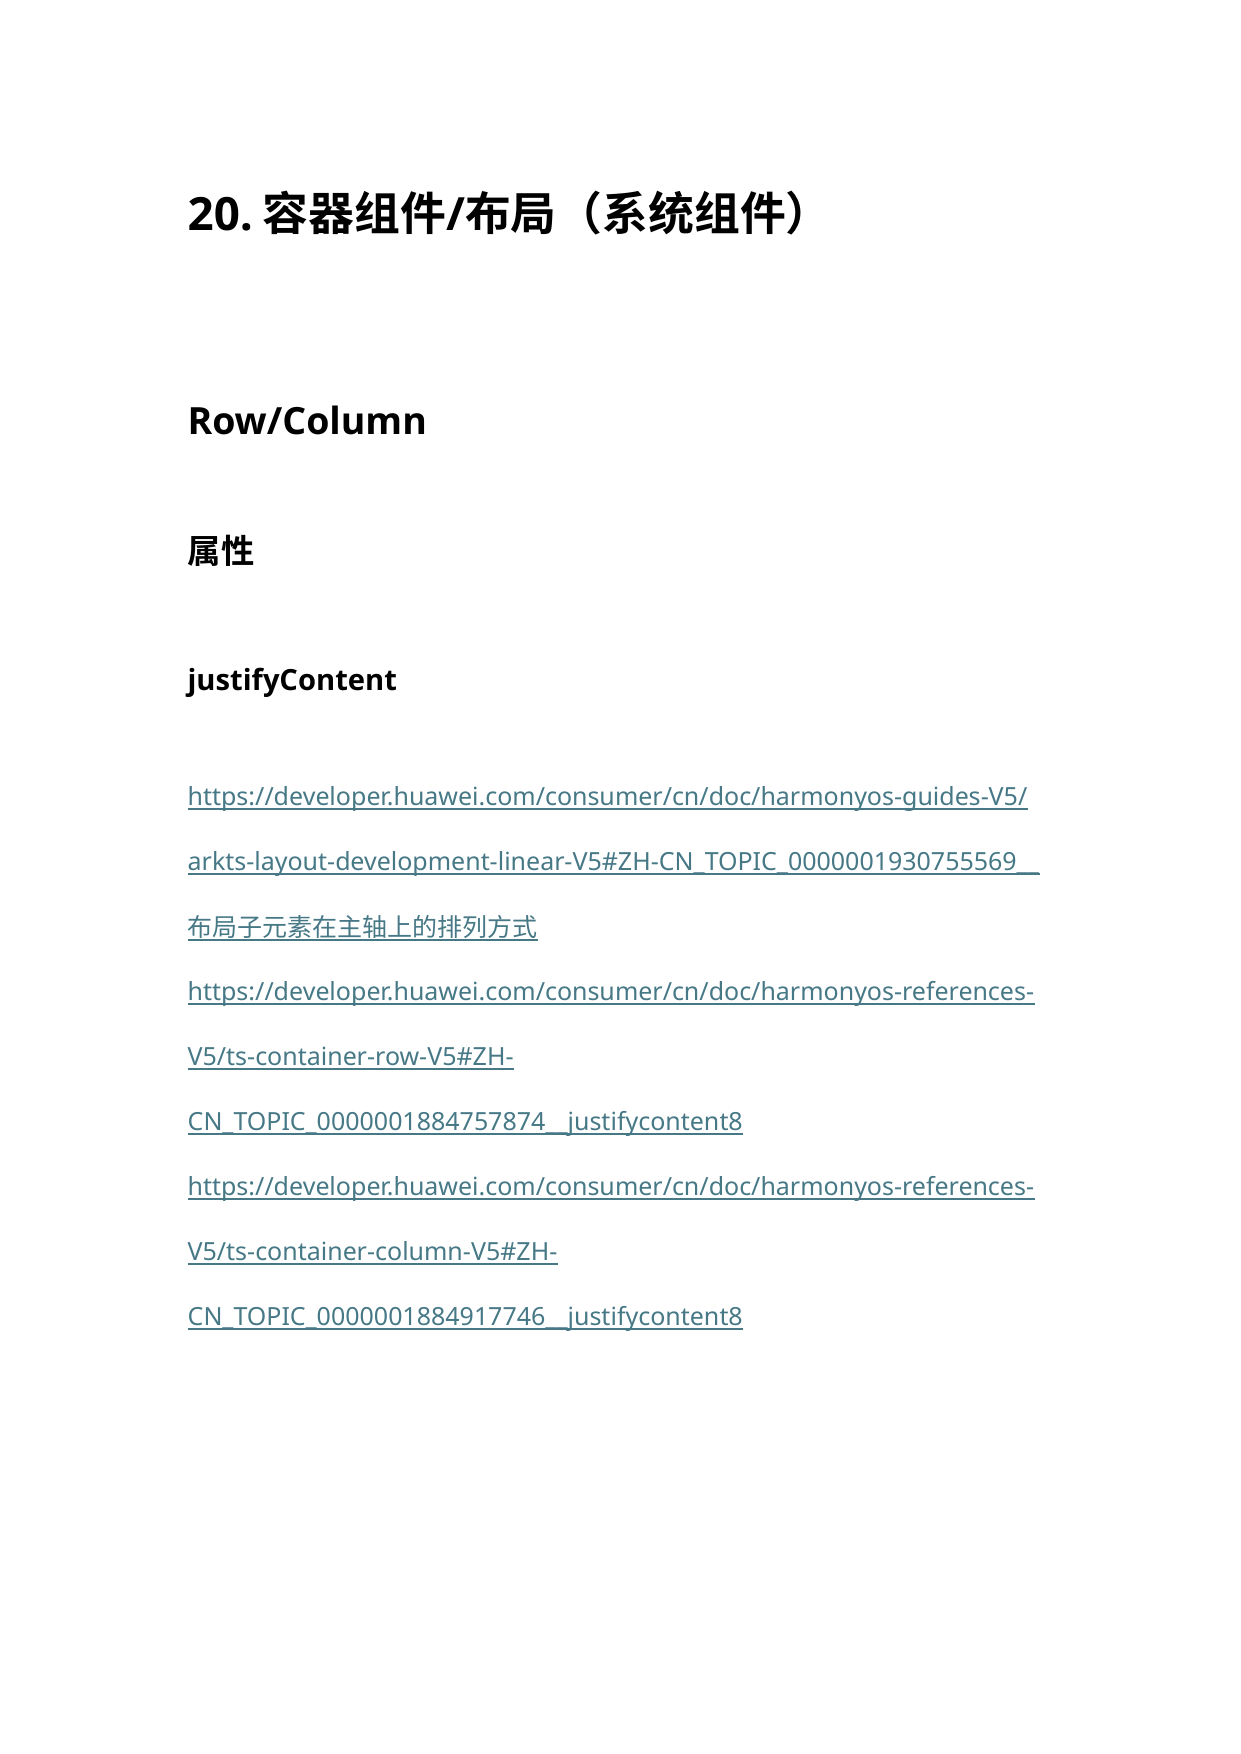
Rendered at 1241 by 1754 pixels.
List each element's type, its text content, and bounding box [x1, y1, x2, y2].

subtitle justifyContent [187, 646, 1053, 711]
text https://developer.huawei.com/consumer/cn/doc/harmonyos-guides-V5/arkts-layout-development-linear-V5#ZH-CN_TOPIC_0000001930755569__布局子元素在主轴上的排列方式 [187, 763, 1053, 958]
text https://developer.huawei.com/consumer/cn/doc/harmonyos-references-V5/ts-container-column-V5#ZH-CN_TOPIC_0000001884917746__justifycontent8 [187, 1153, 1053, 1348]
subtitle 属性 [187, 517, 1053, 582]
text https://developer.huawei.com/consumer/cn/doc/harmonyos-references-V5/ts-container-row-V5#ZH-CN_TOPIC_0000001884757874__justifycontent8 [187, 958, 1053, 1153]
subtitle Row/Column [187, 388, 1053, 453]
subtitle 容器组件/布局（系统组件） [187, 162, 1053, 259]
